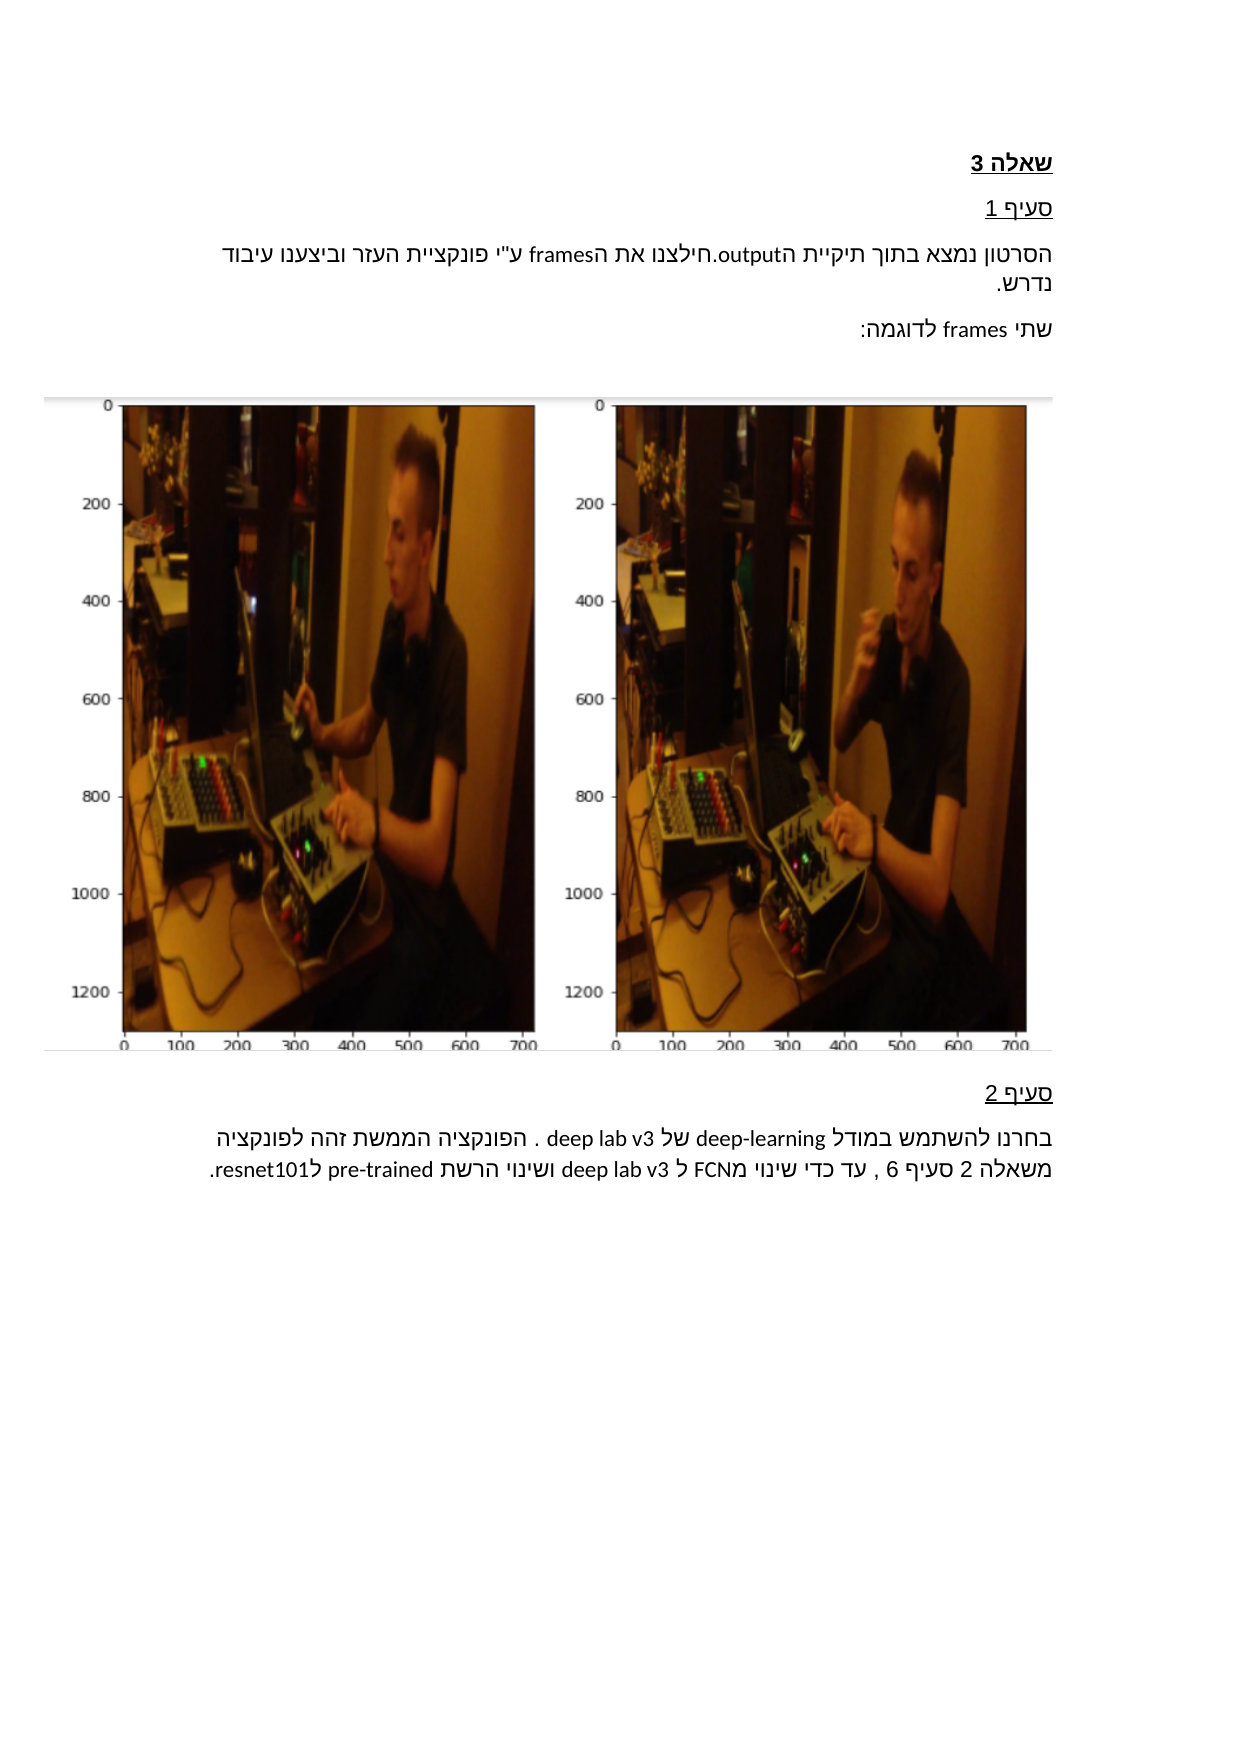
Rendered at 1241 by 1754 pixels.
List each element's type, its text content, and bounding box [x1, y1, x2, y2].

text סעיף 2 [187, 1079, 1053, 1106]
text שאלה 3 [187, 150, 1053, 176]
picture [43, 396, 1053, 1056]
text הסרטון נמצא בתוך תיקיית הoutput.חילצנו את הframes ע"י פונקציית העזר וביצענו עיבוד נדרש. [187, 240, 1053, 297]
text סעיף 1 [187, 195, 1053, 221]
text שתי frames לדוגמה: [187, 315, 1053, 396]
text בחרנו להשתמש במודל deep-learning של deep lab v3 . הפונקציה הממשת זהה לפונקציה משאלה 2 סעיף 6 , עד כדי שינוי מFCN ל deep lab v3 ושינוי הרשת pre-trained לresnet101. [187, 1124, 1053, 1183]
